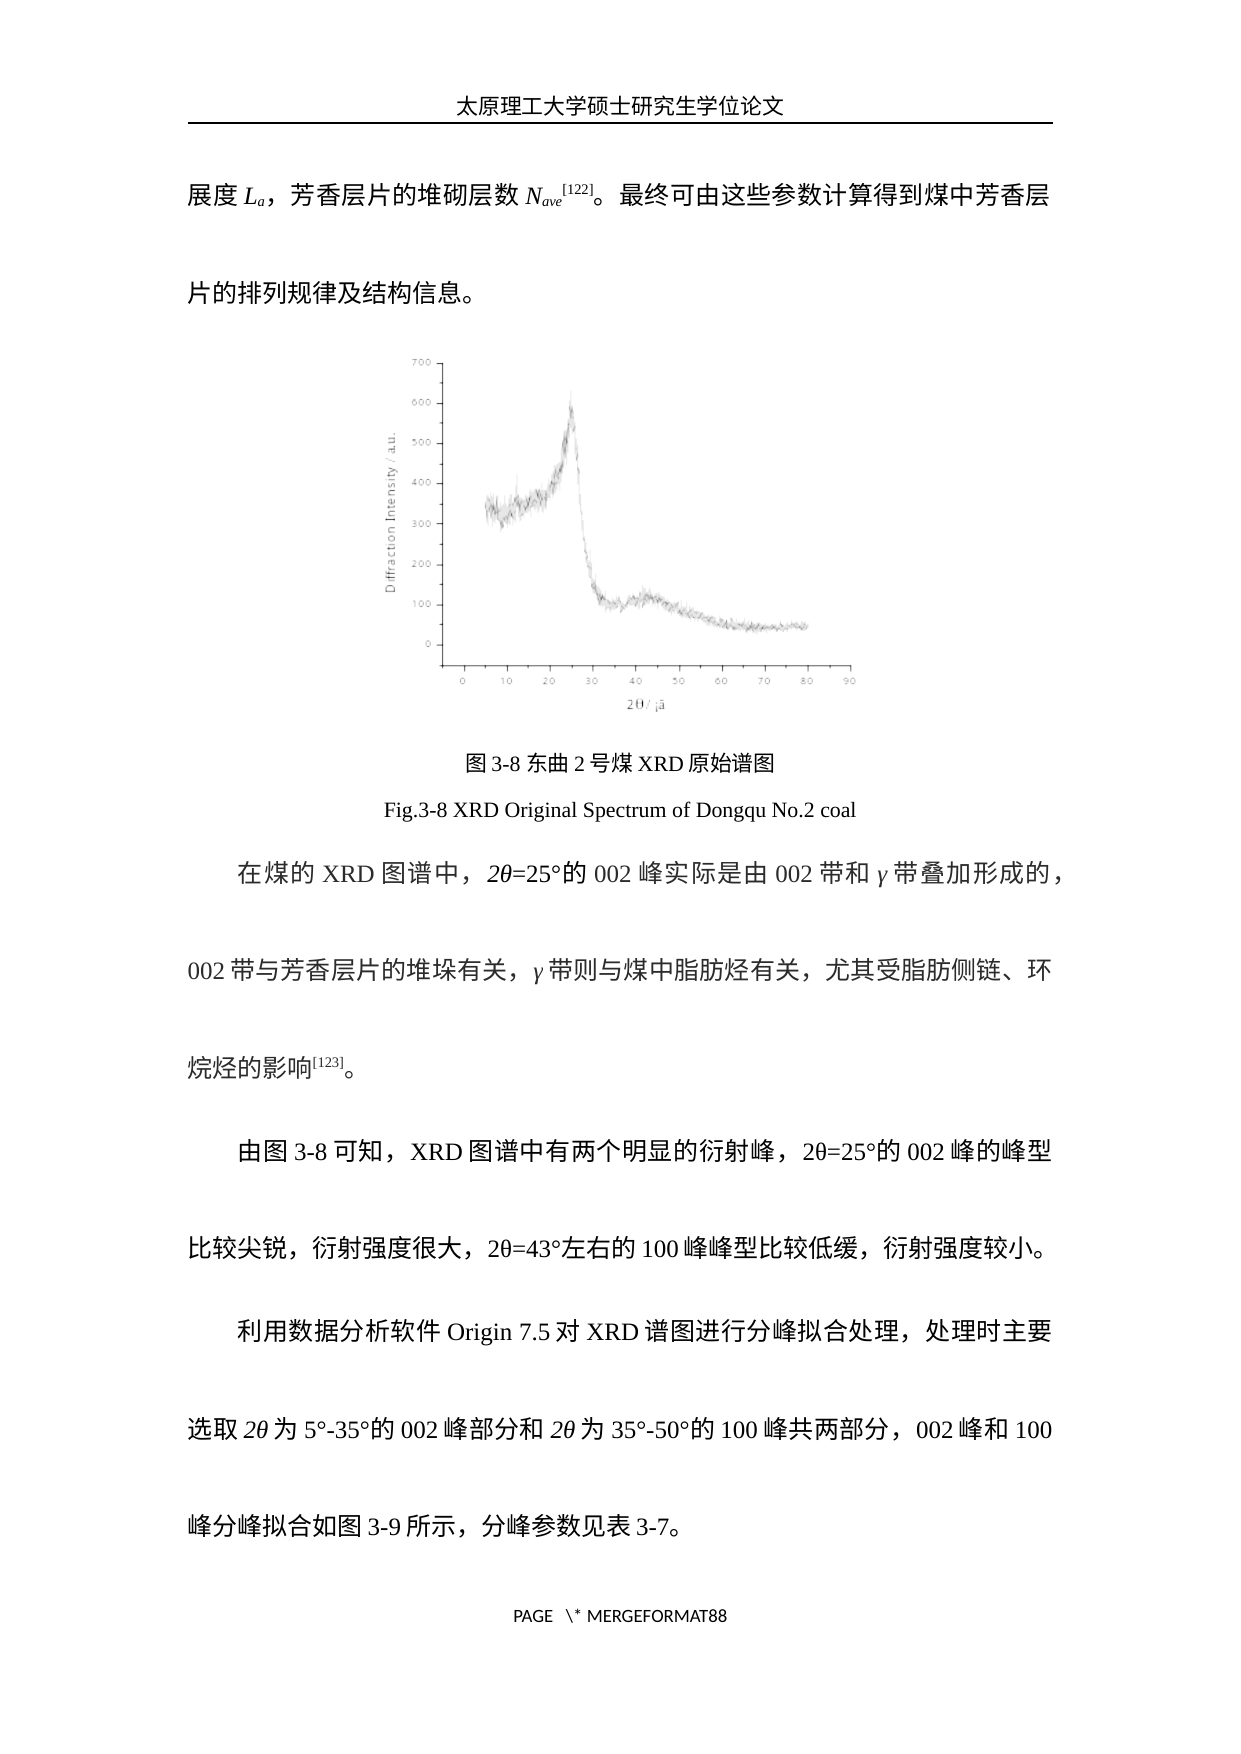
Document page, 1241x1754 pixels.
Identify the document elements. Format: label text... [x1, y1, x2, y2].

text 利用数据分析软件Origin 7.5对XRD谱图进行分峰拟合处理，处理时主要选取2θ为5°-35°的002峰部分和2θ为35°-50°的100峰共两部分，002峰和100峰分峰拟合如图3-9所示，分峰参数见表3-7。 [187, 1297, 1053, 1557]
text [187, 161, 1053, 324]
text 由图3-8可知，XRD图谱中有两个明显的衍射峰，2θ=25°的002峰的峰型比较尖锐，衍射强度很大，2θ=43°左右的100峰峰型比较低缓，衍射强度较小。 [187, 1117, 1053, 1279]
text 图3-8 东曲2号煤XRD原始谱图 [187, 745, 1053, 778]
text Fig.3-8 XRD Original Spectrum of Dongqu No.2 coal [187, 793, 1053, 826]
text 在煤的XRD图谱中，2θ=25°的002峰实际是由002带和γ带叠加形成的，002带与芳香层片的堆垛有关，γ带则与煤中脂肪烃有关，尤其受脂肪侧链、环烷烃的影响[123]。 [187, 839, 1053, 1099]
